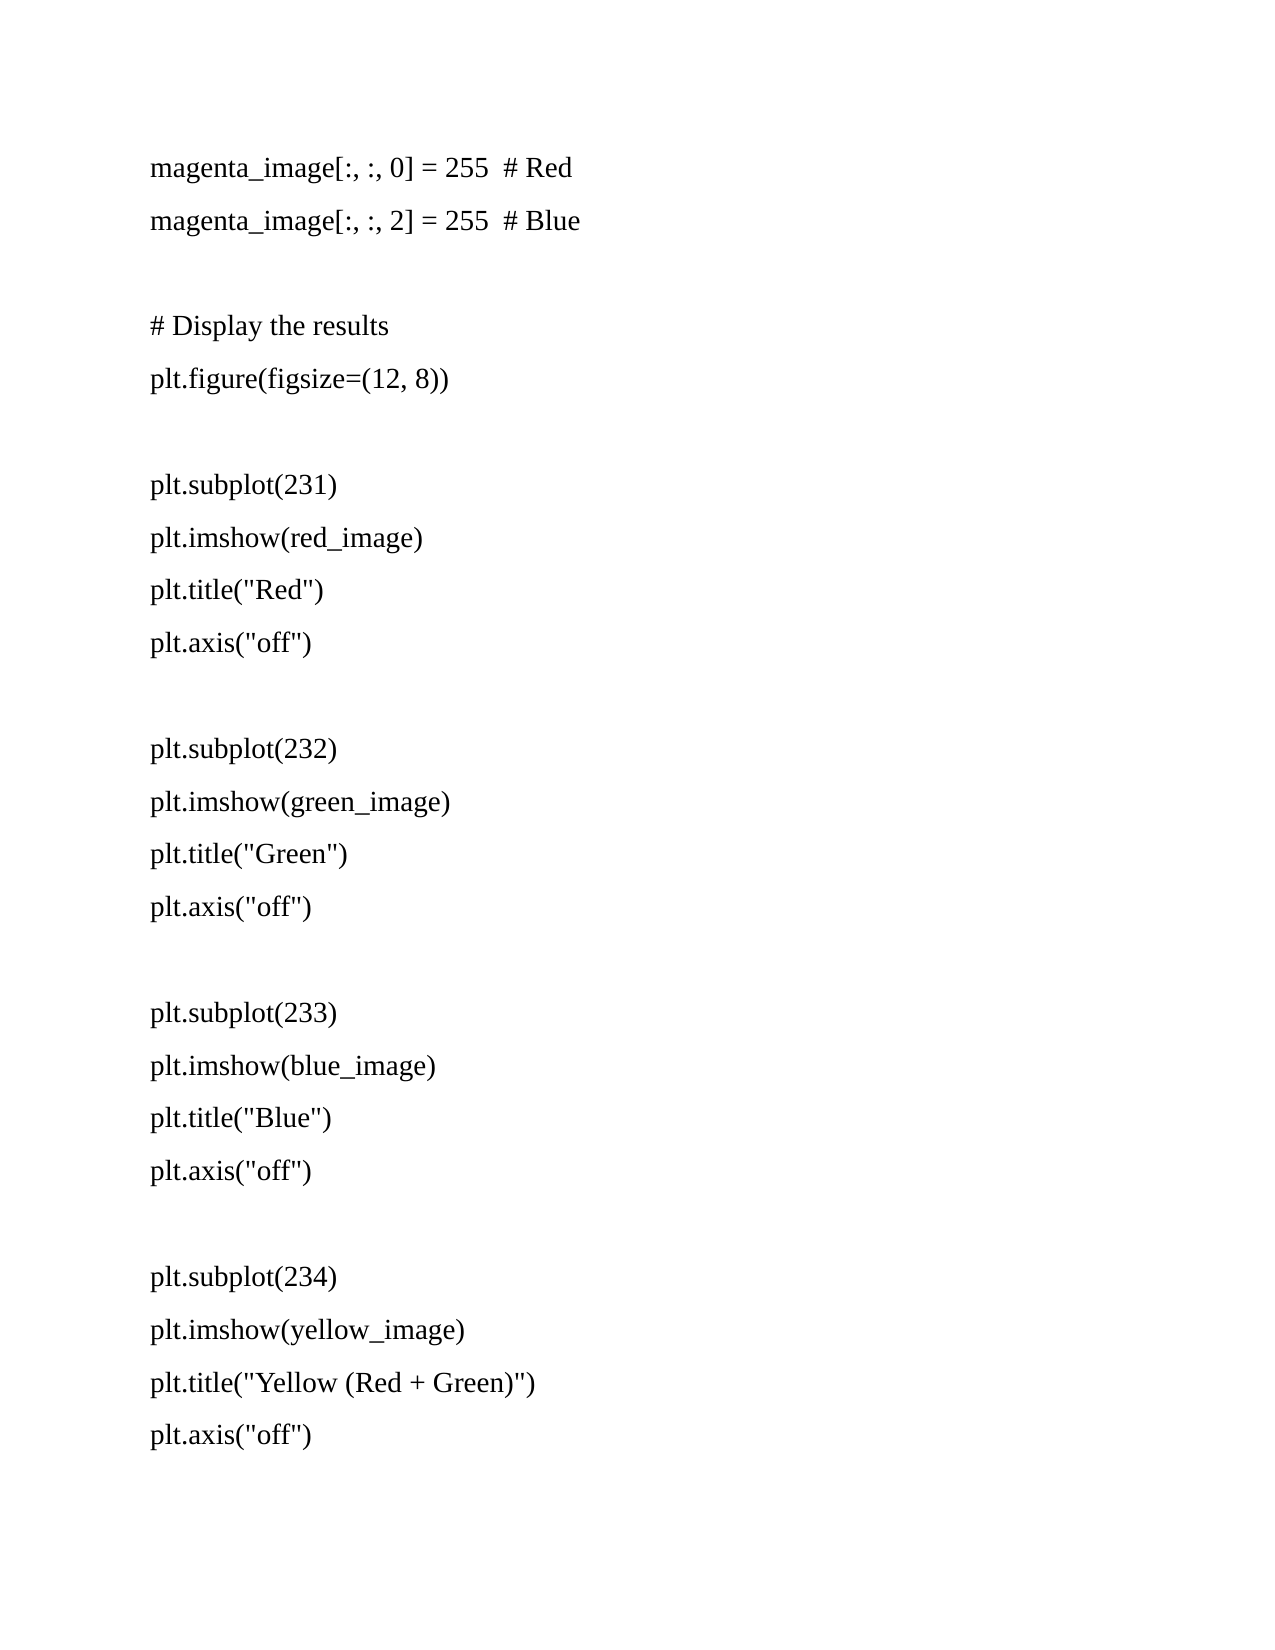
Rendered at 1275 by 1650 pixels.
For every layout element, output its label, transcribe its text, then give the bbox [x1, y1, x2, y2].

text plt.title("Yellow (Red + Green)") [150, 1365, 1125, 1398]
text plt.axis("off") [150, 1417, 1125, 1451]
text plt.title("Blue") [150, 1101, 1125, 1134]
text # Display the results [150, 308, 1125, 342]
text plt.title("Red") [150, 572, 1125, 606]
text plt.axis("off") [150, 1153, 1125, 1187]
text magenta_image[:, :, 0] = 255 # Red [150, 150, 1125, 183]
text plt.imshow(green_image) [150, 784, 1125, 817]
text plt.subplot(231) [150, 467, 1125, 500]
text plt.imshow(red_image) [150, 520, 1125, 553]
text plt.axis("off") [150, 625, 1125, 659]
text magenta_image[:, :, 2] = 255 # Blue [150, 203, 1125, 236]
text plt.title("Green") [150, 837, 1125, 870]
text plt.imshow(blue_image) [150, 1048, 1125, 1081]
text plt.subplot(234) [150, 1259, 1125, 1293]
text plt.figure(figsize=(12, 8)) [150, 361, 1125, 395]
text plt.subplot(232) [150, 731, 1125, 764]
text plt.imshow(yellow_image) [150, 1312, 1125, 1345]
text plt.axis("off") [150, 889, 1125, 923]
text plt.subplot(233) [150, 995, 1125, 1028]
